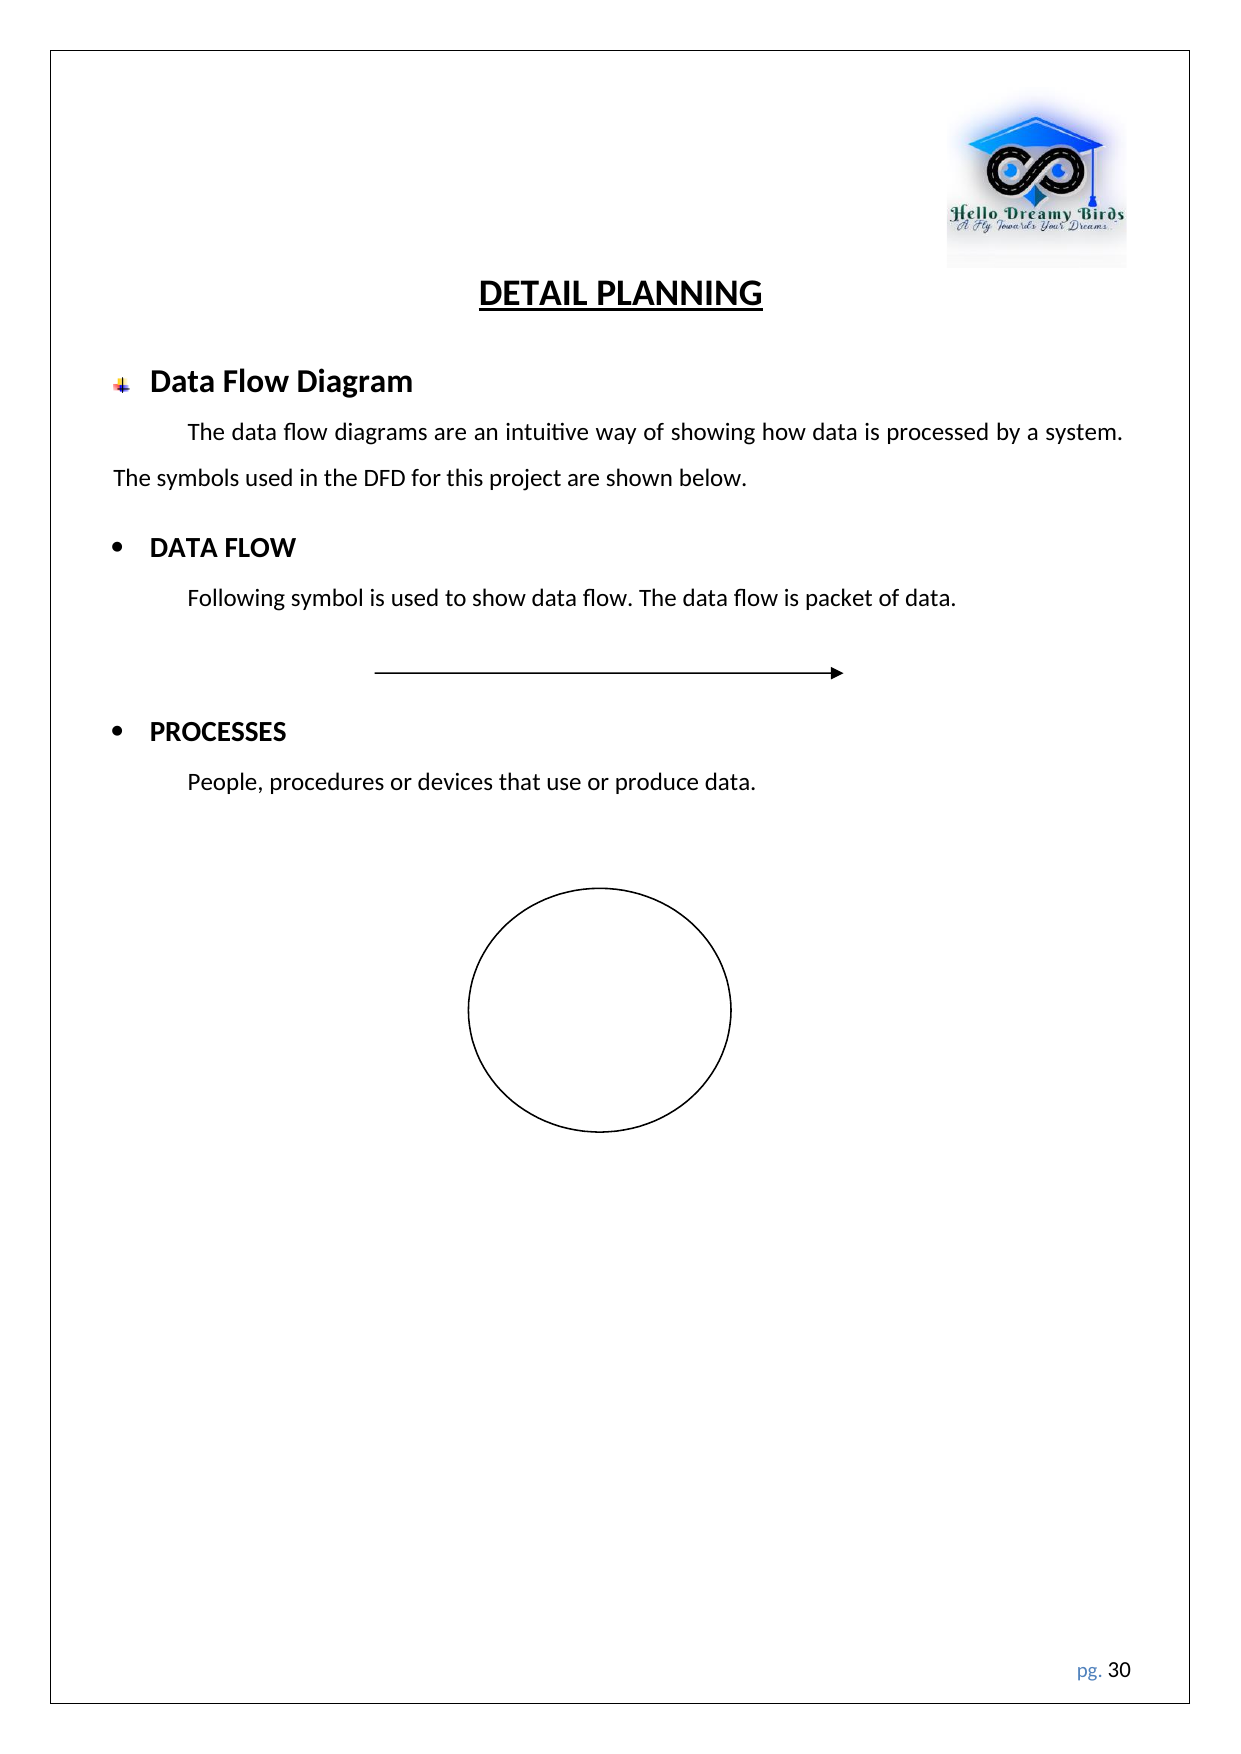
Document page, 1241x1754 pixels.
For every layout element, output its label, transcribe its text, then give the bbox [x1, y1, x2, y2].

text DETAIL PLANNING [158, 269, 1083, 315]
subtitle PROCESSES [112, 713, 1173, 748]
subtitle DATA FLOW [112, 529, 1173, 564]
text The data flow diagrams are an intuitive way of showing how data is processed by a system. [187, 416, 1173, 447]
picture [113, 376, 130, 393]
text Following symbol is used to show data flow. The data flow is packet of data. [187, 582, 1173, 613]
picture [946, 87, 1127, 268]
subtitle Data Flow Diagram [112, 360, 1173, 401]
text People, procedures or devices that use or produce data. [62, 766, 756, 797]
text The symbols used in the DFD for this project are shown below. [62, 462, 747, 493]
